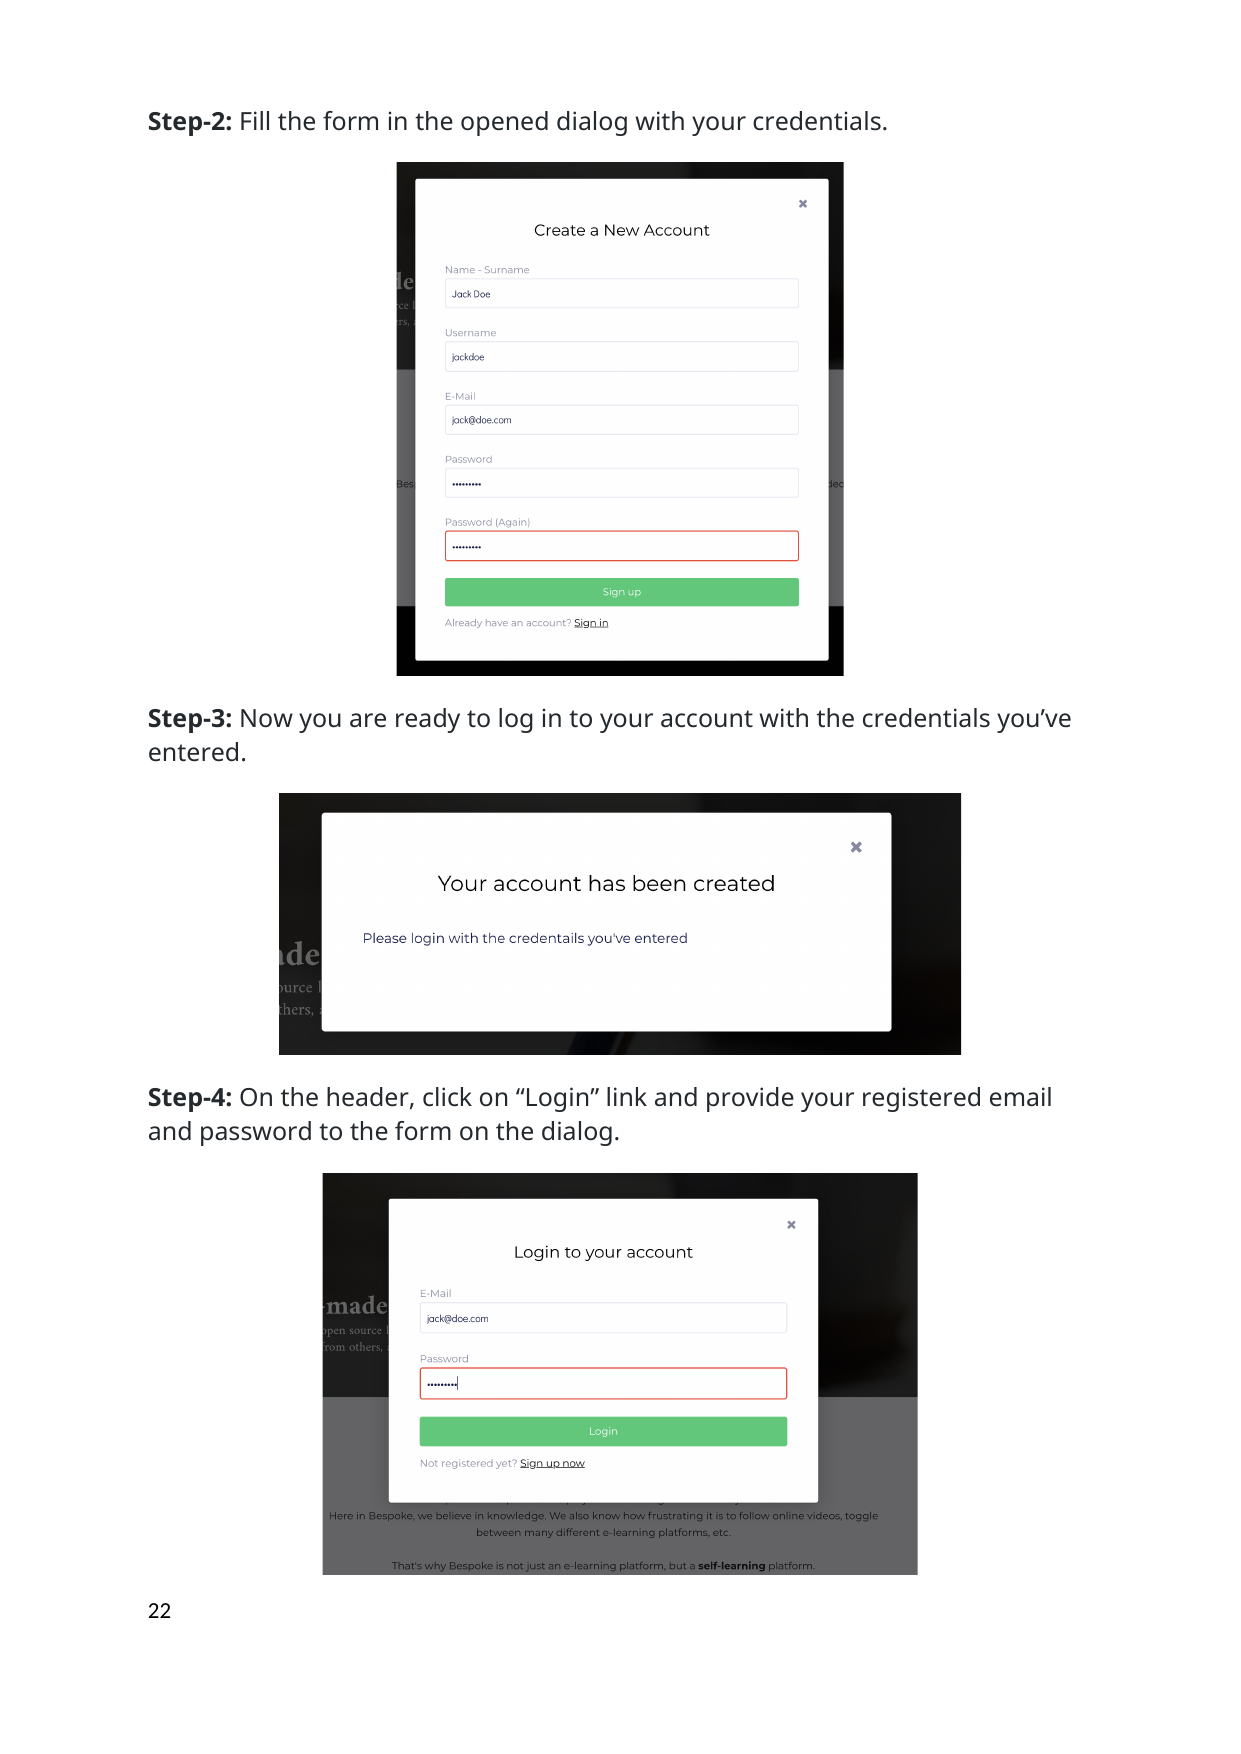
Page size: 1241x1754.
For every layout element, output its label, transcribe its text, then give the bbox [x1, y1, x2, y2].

picture [396, 162, 844, 676]
text Step-2: Fill the form in the opened dialog with your credentials. [148, 103, 1092, 137]
picture [279, 793, 962, 1055]
picture [322, 1173, 918, 1575]
text Step-4: On the header, click on “Login” link and provide your registered email and password to the form on the dialog. [148, 1080, 1092, 1148]
text Step-3: Now you are ready to log in to your account with the credentials you’ve entered. [148, 700, 1092, 768]
